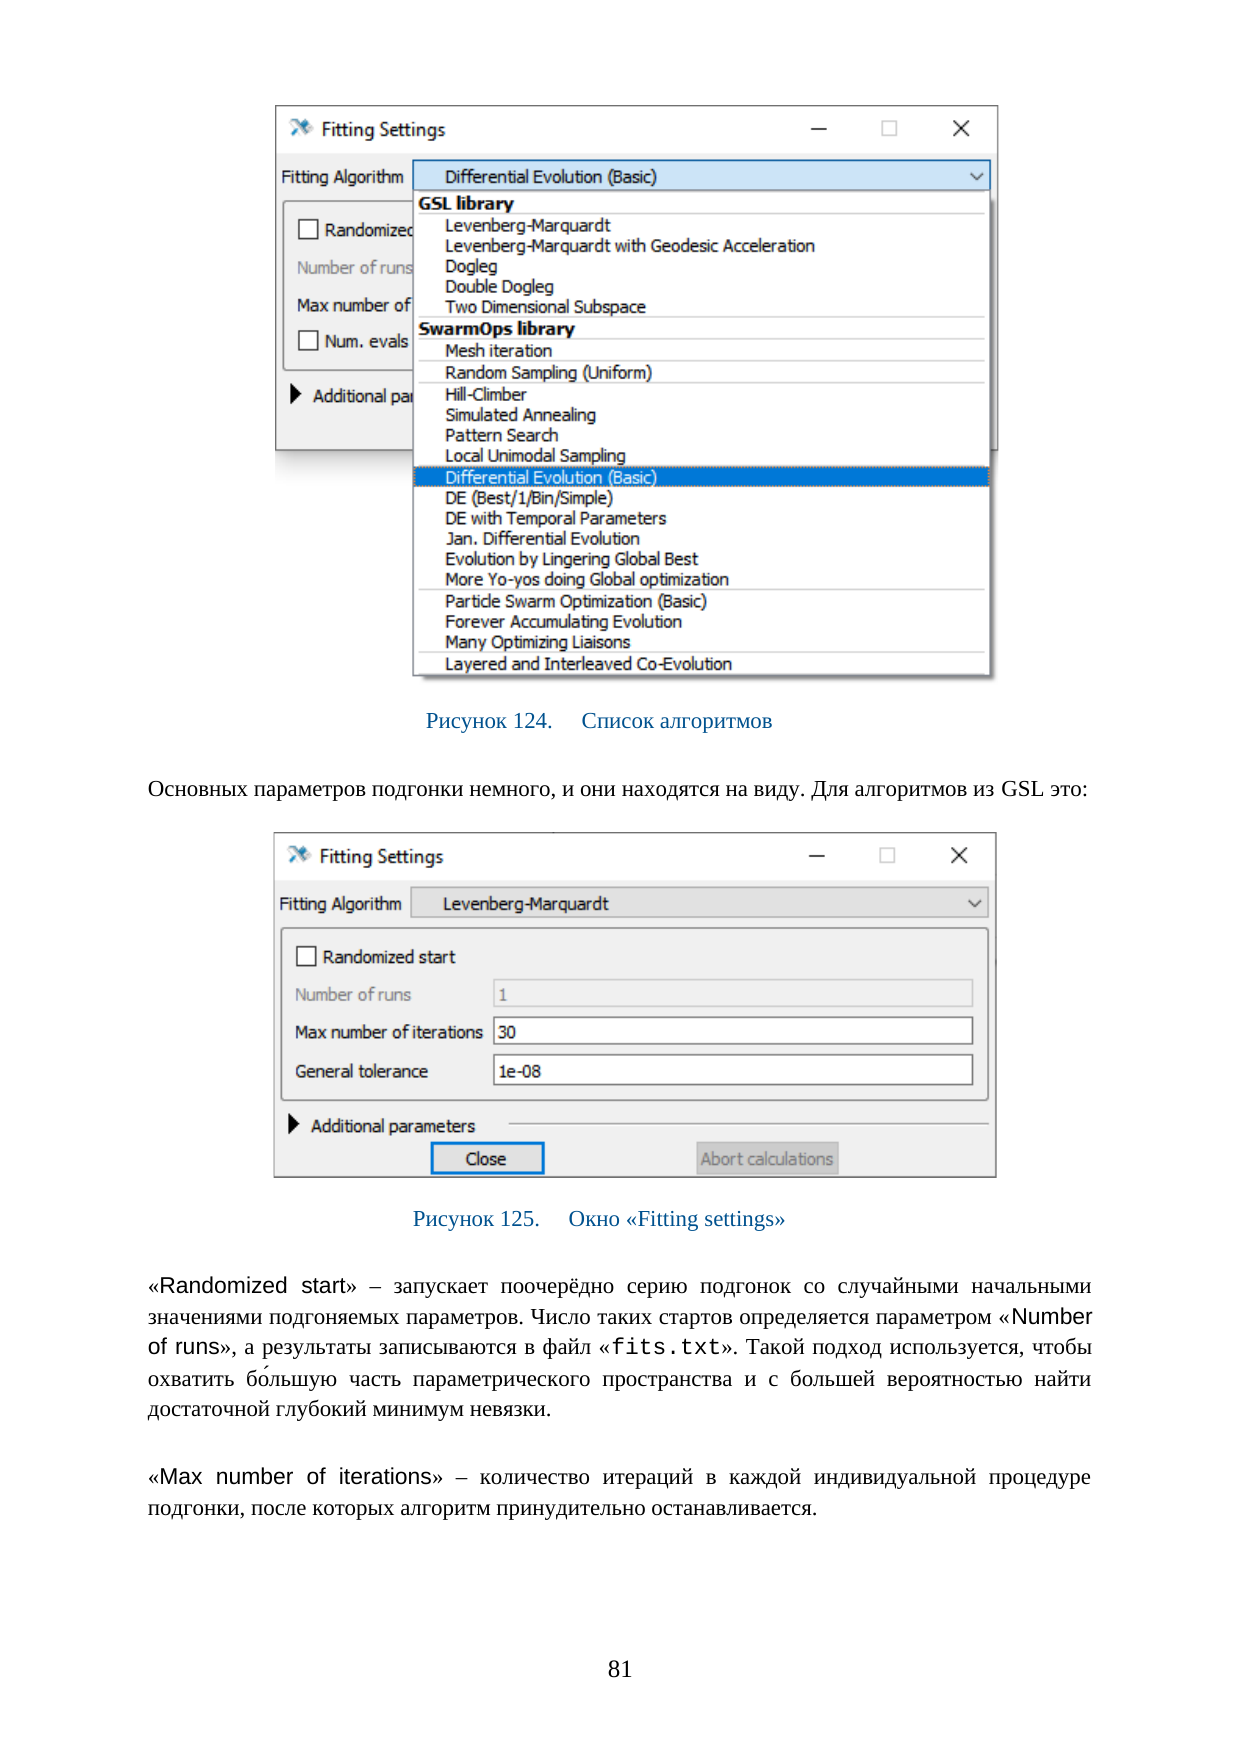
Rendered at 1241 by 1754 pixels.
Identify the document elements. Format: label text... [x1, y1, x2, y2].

picture [273, 832, 997, 1178]
text «Max number of iterations» – количество итераций в каждой индивидуальной процедуре подгонки, после которых алгоритм принудительно останавливается. [148, 1463, 1093, 1520]
text Основных параметров подгонки немного, и они находятся на виду. Для алгоритмов из GSL это: [148, 774, 1093, 801]
text «Randomized start» – запускает поочерёдно серию подгонок со случайными начальными значениями подгоняемых параметров. Число таких стартов определяется параметром «Number of runs», а результаты записываются в файл «fits.txt». Такой подход используется, чтобы охватить бо́льшую часть параметрического пространства и с большей вероятностью найти достаточной глубокий минимум невязки. [148, 1272, 1093, 1422]
picture [275, 105, 999, 686]
